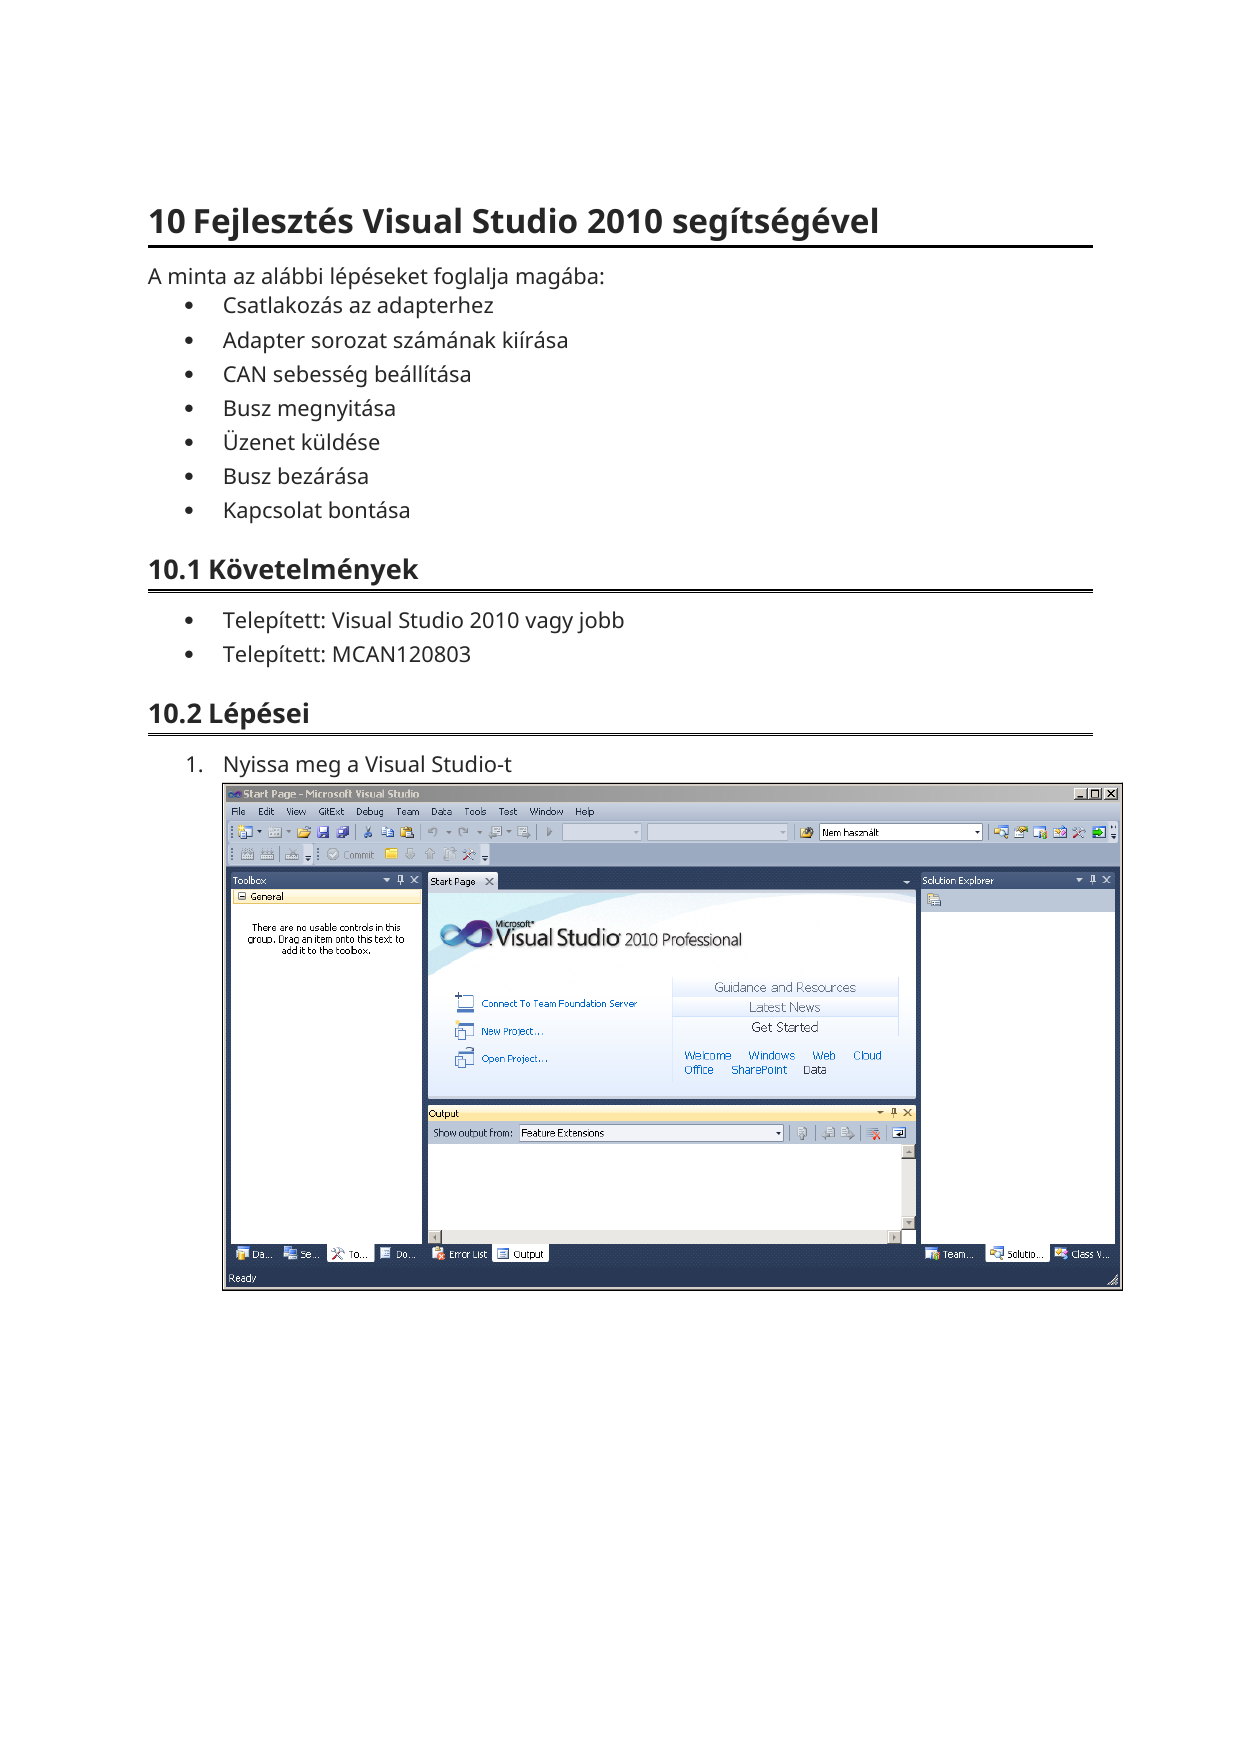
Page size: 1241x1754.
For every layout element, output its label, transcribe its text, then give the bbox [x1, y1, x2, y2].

list Busz megnyitása [185, 393, 1093, 423]
list Busz bezárása [185, 461, 1093, 491]
subtitle Fejlesztés Visual Studio 2010 segítségével [148, 198, 1093, 245]
list Üzenet küldése [185, 427, 1093, 457]
subtitle Követelmények [148, 551, 1093, 589]
text A minta az alábbi lépéseket foglalja magába: [148, 261, 1093, 291]
list Telepített: MCAN120803 [185, 639, 1093, 669]
list Csatlakozás az adapterhez [185, 291, 1093, 320]
subtitle Lépései [148, 694, 1093, 733]
list Adapter sorozat számának kiírása [185, 325, 1093, 354]
list Nyissa meg a Visual Studio-t [185, 749, 1093, 779]
list Telepített: Visual Studio 2010 vagy jobb [185, 605, 1093, 635]
list Kapcsolat bontása [185, 496, 1093, 525]
list CAN sebesség beállítása [185, 359, 1093, 389]
picture [223, 784, 1122, 1290]
